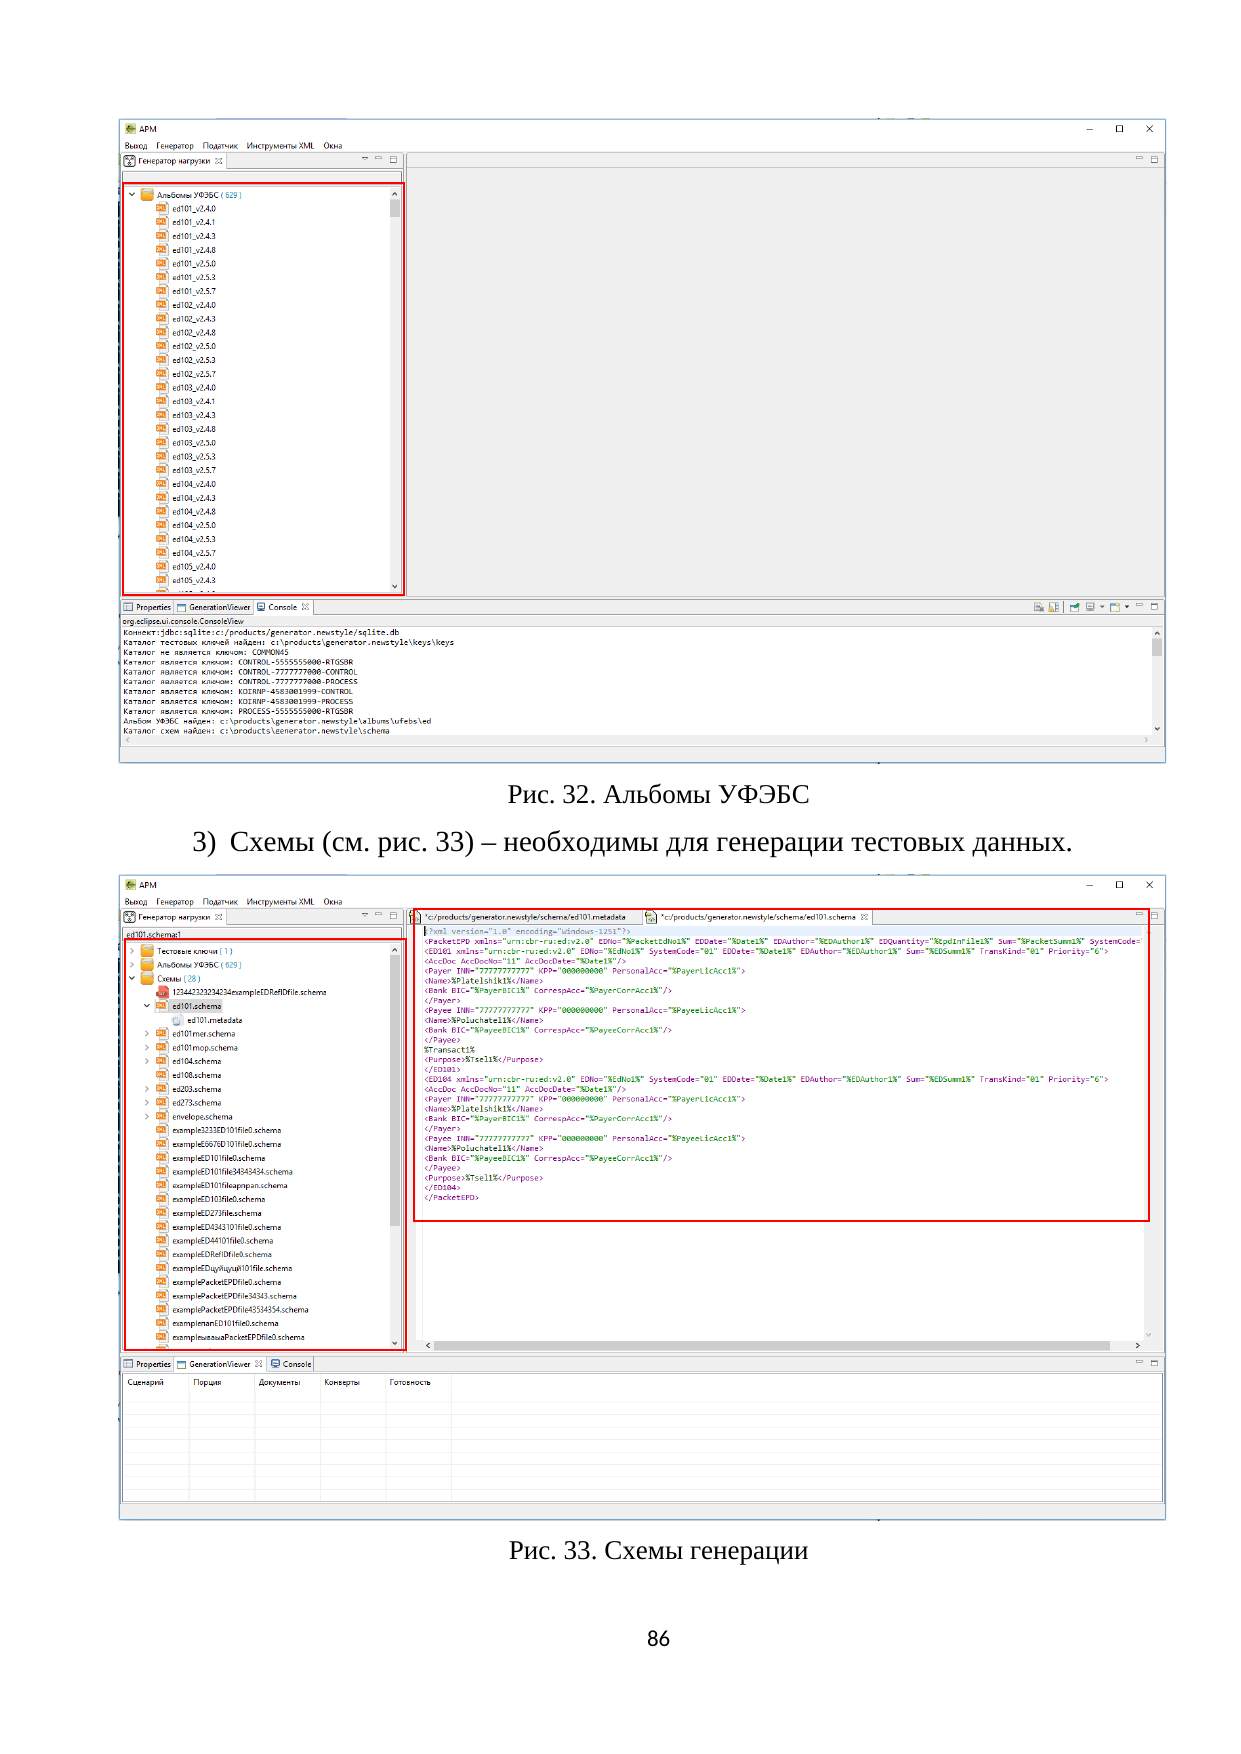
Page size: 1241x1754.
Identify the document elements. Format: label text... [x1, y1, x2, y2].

text Рис. 32. Альбомы УФЭБС [136, 778, 1181, 809]
list Схемы (см. рис. 33) – необходимы для генерации тестовых данных. [192, 824, 1181, 858]
picture [118, 874, 1167, 1521]
picture [118, 118, 1167, 764]
text Рис. 33. Схемы генерации [136, 1534, 1181, 1566]
